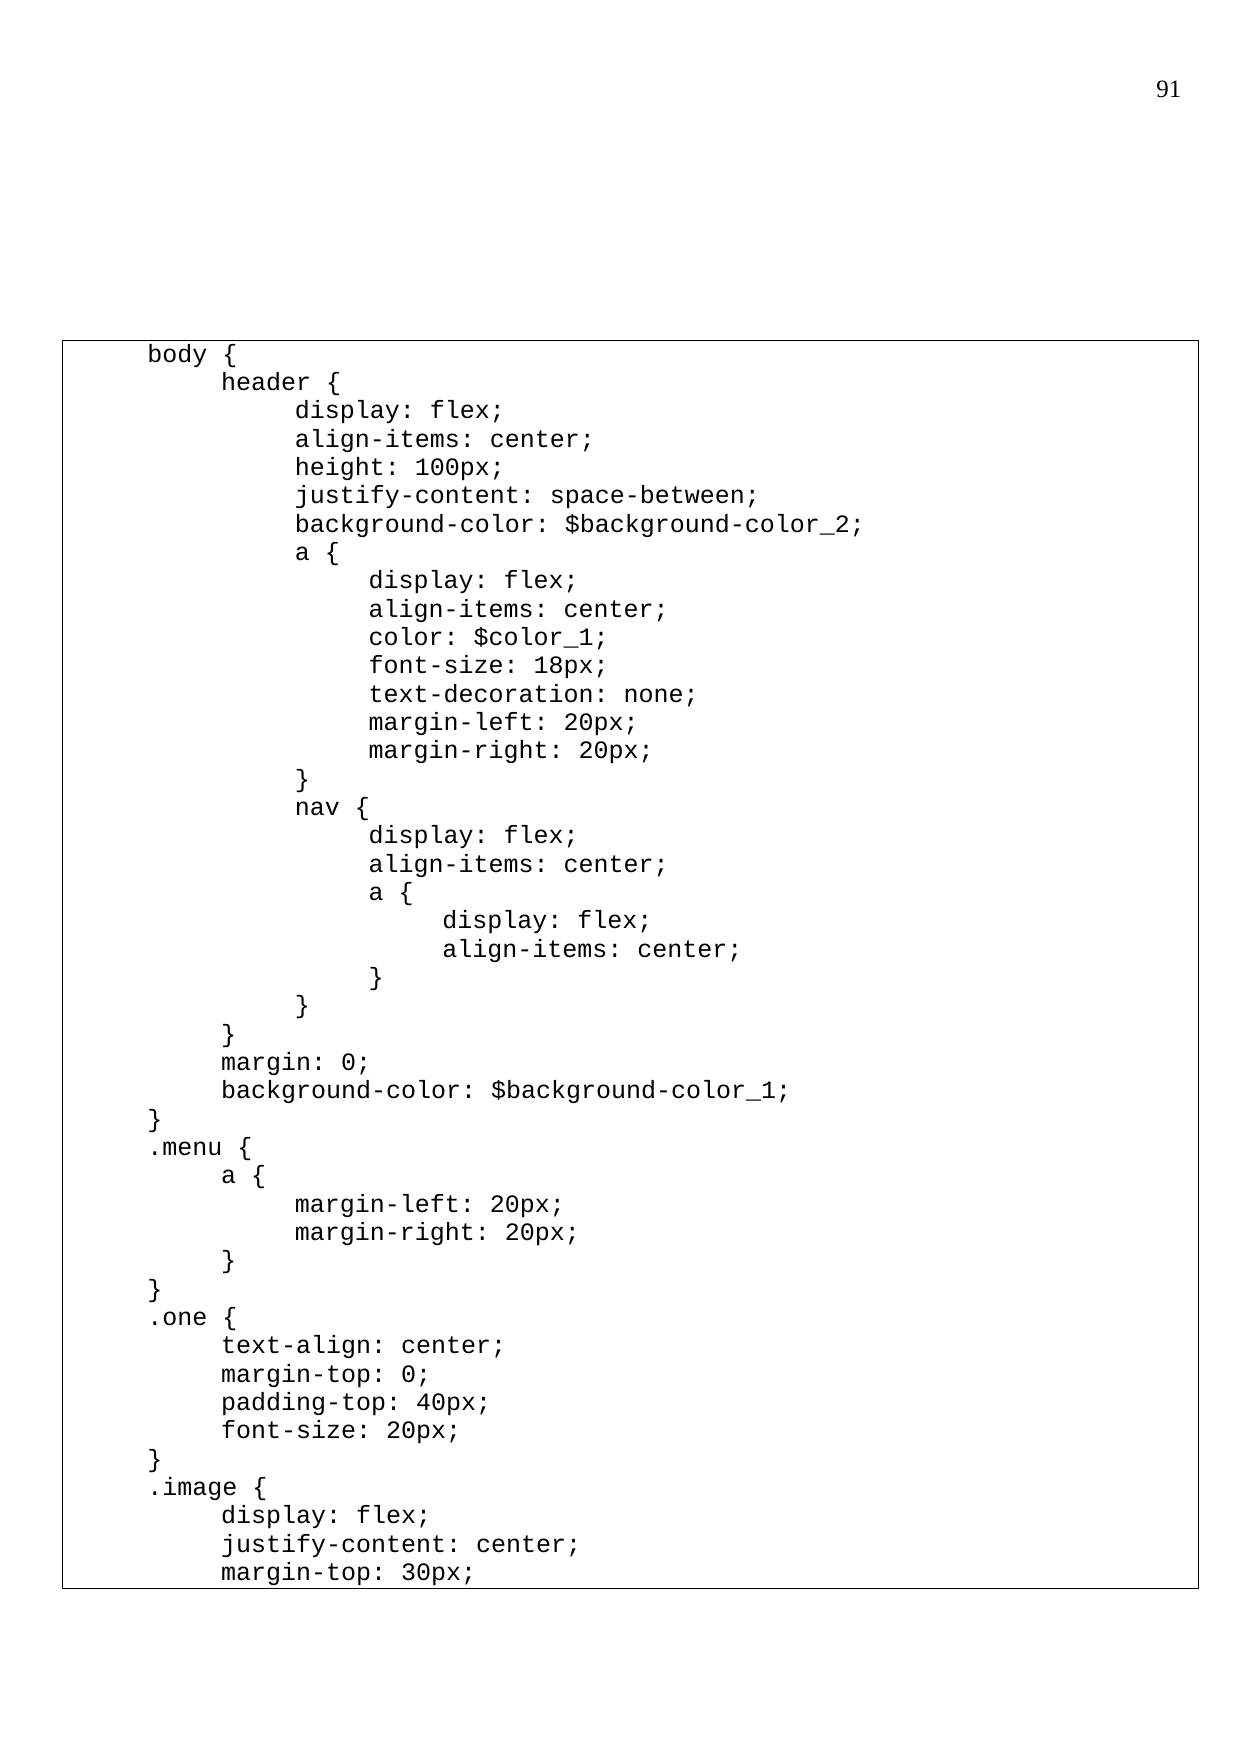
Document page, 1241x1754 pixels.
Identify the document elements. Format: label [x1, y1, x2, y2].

table_header [63, 341, 1198, 1588]
